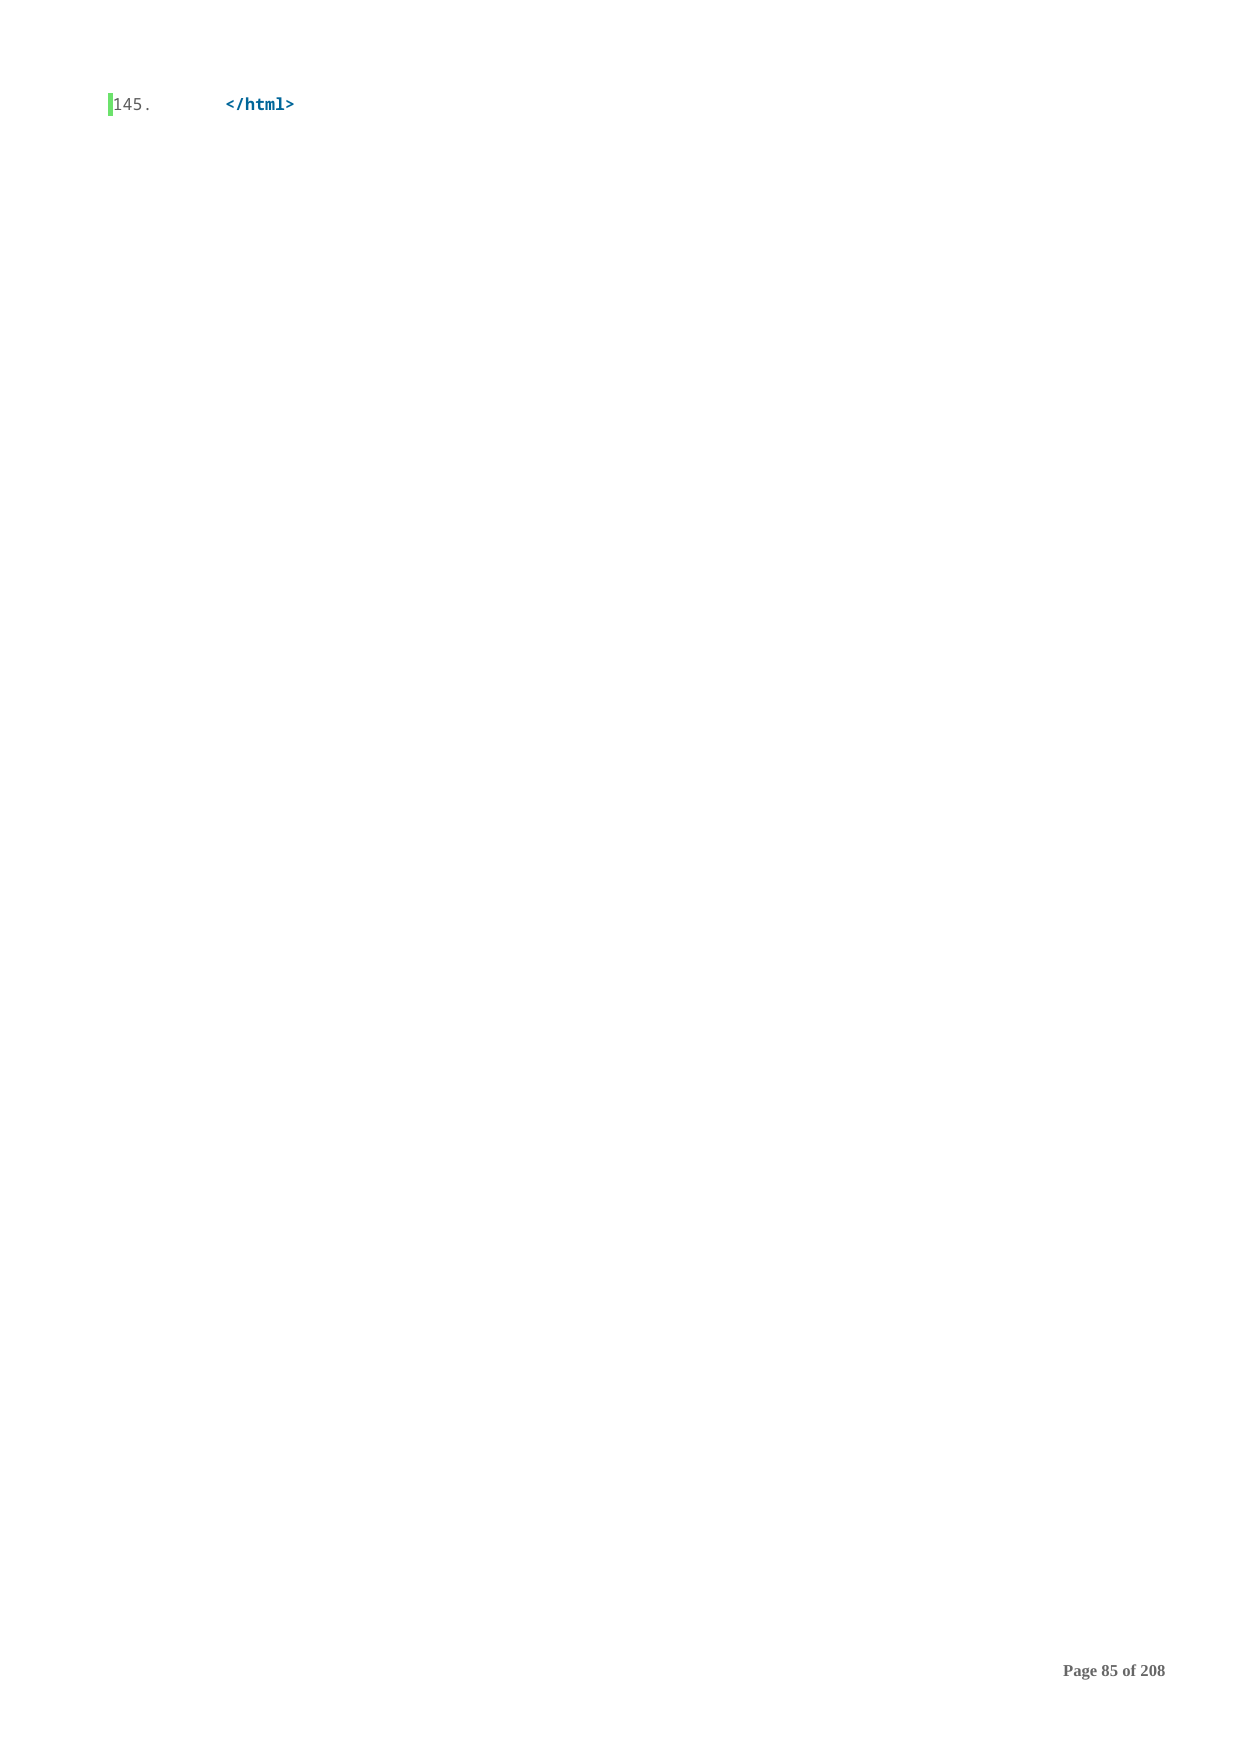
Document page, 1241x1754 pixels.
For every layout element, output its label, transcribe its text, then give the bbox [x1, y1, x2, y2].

list </html> [113, 93, 1165, 116]
